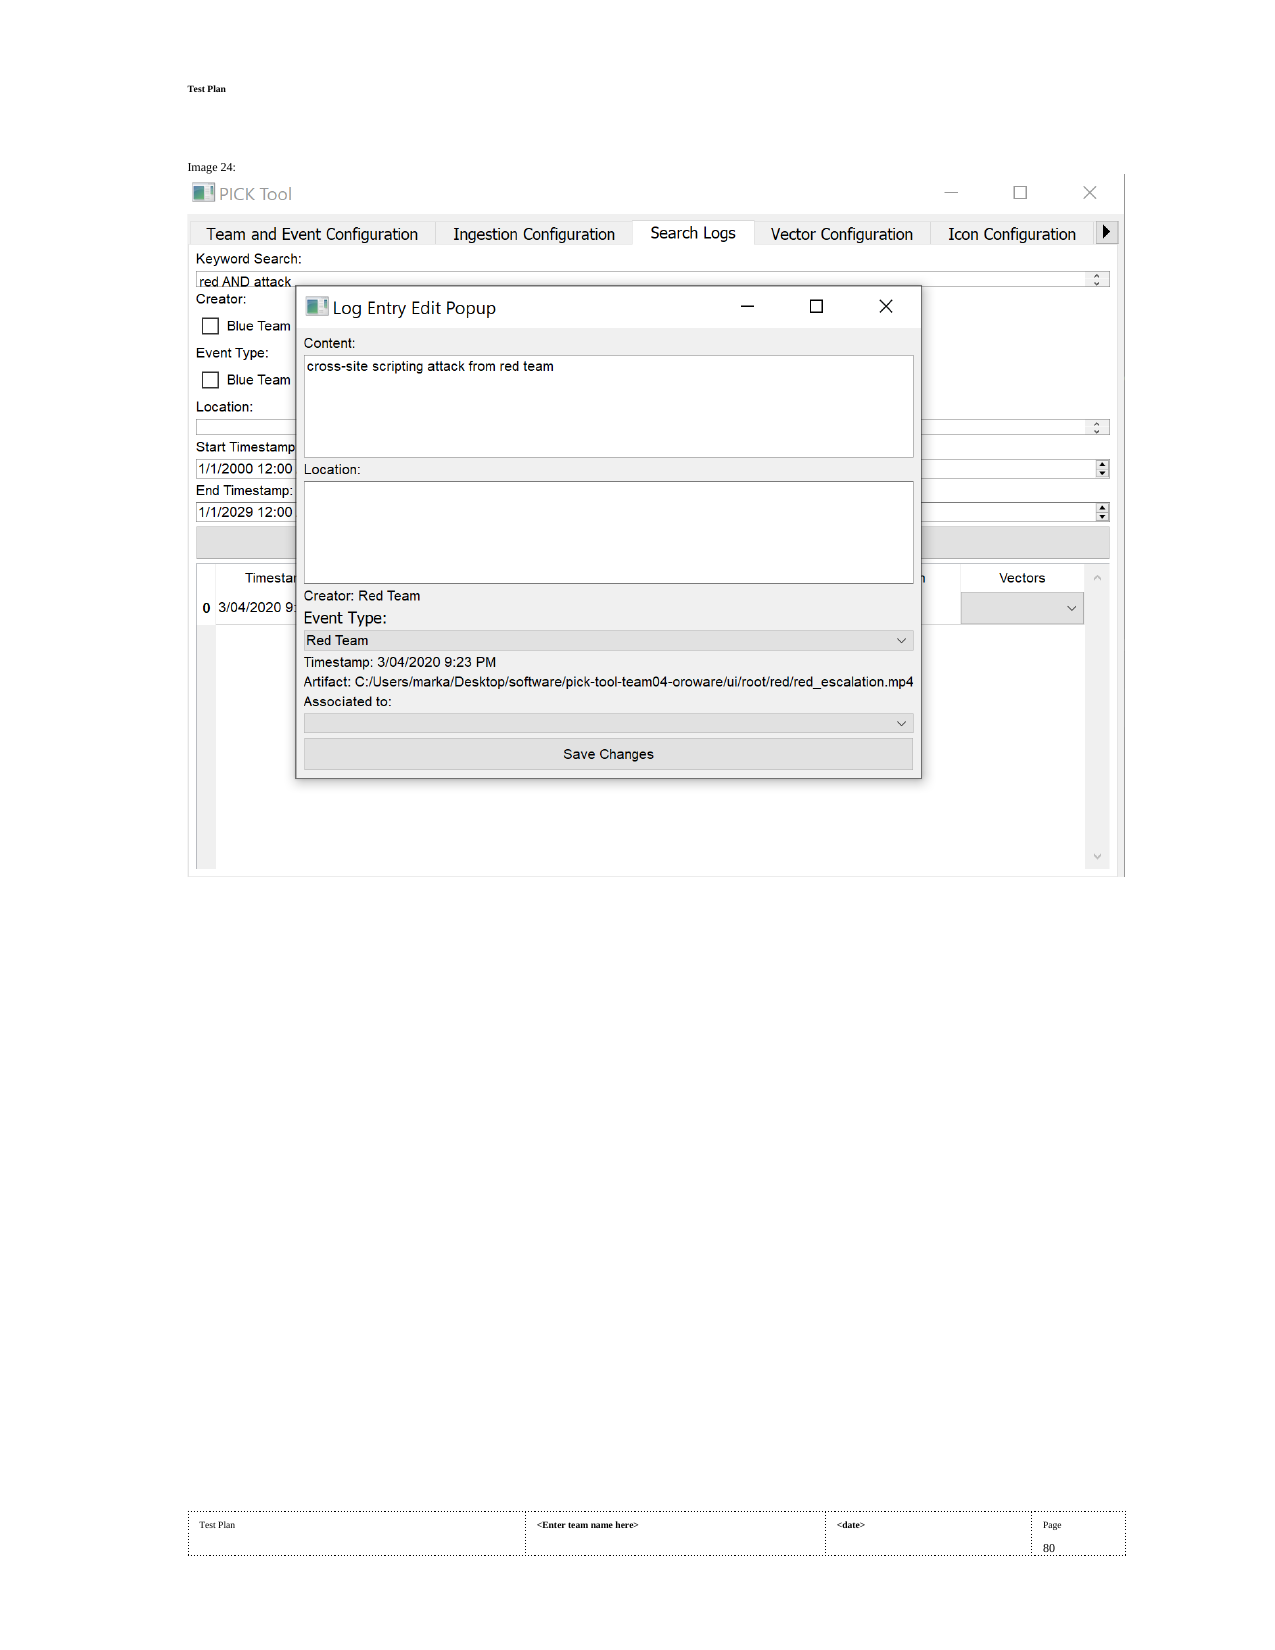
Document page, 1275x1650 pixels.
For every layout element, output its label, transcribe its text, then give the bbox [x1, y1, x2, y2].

text Image 24: [187, 150, 1125, 174]
picture [187, 174, 1125, 877]
